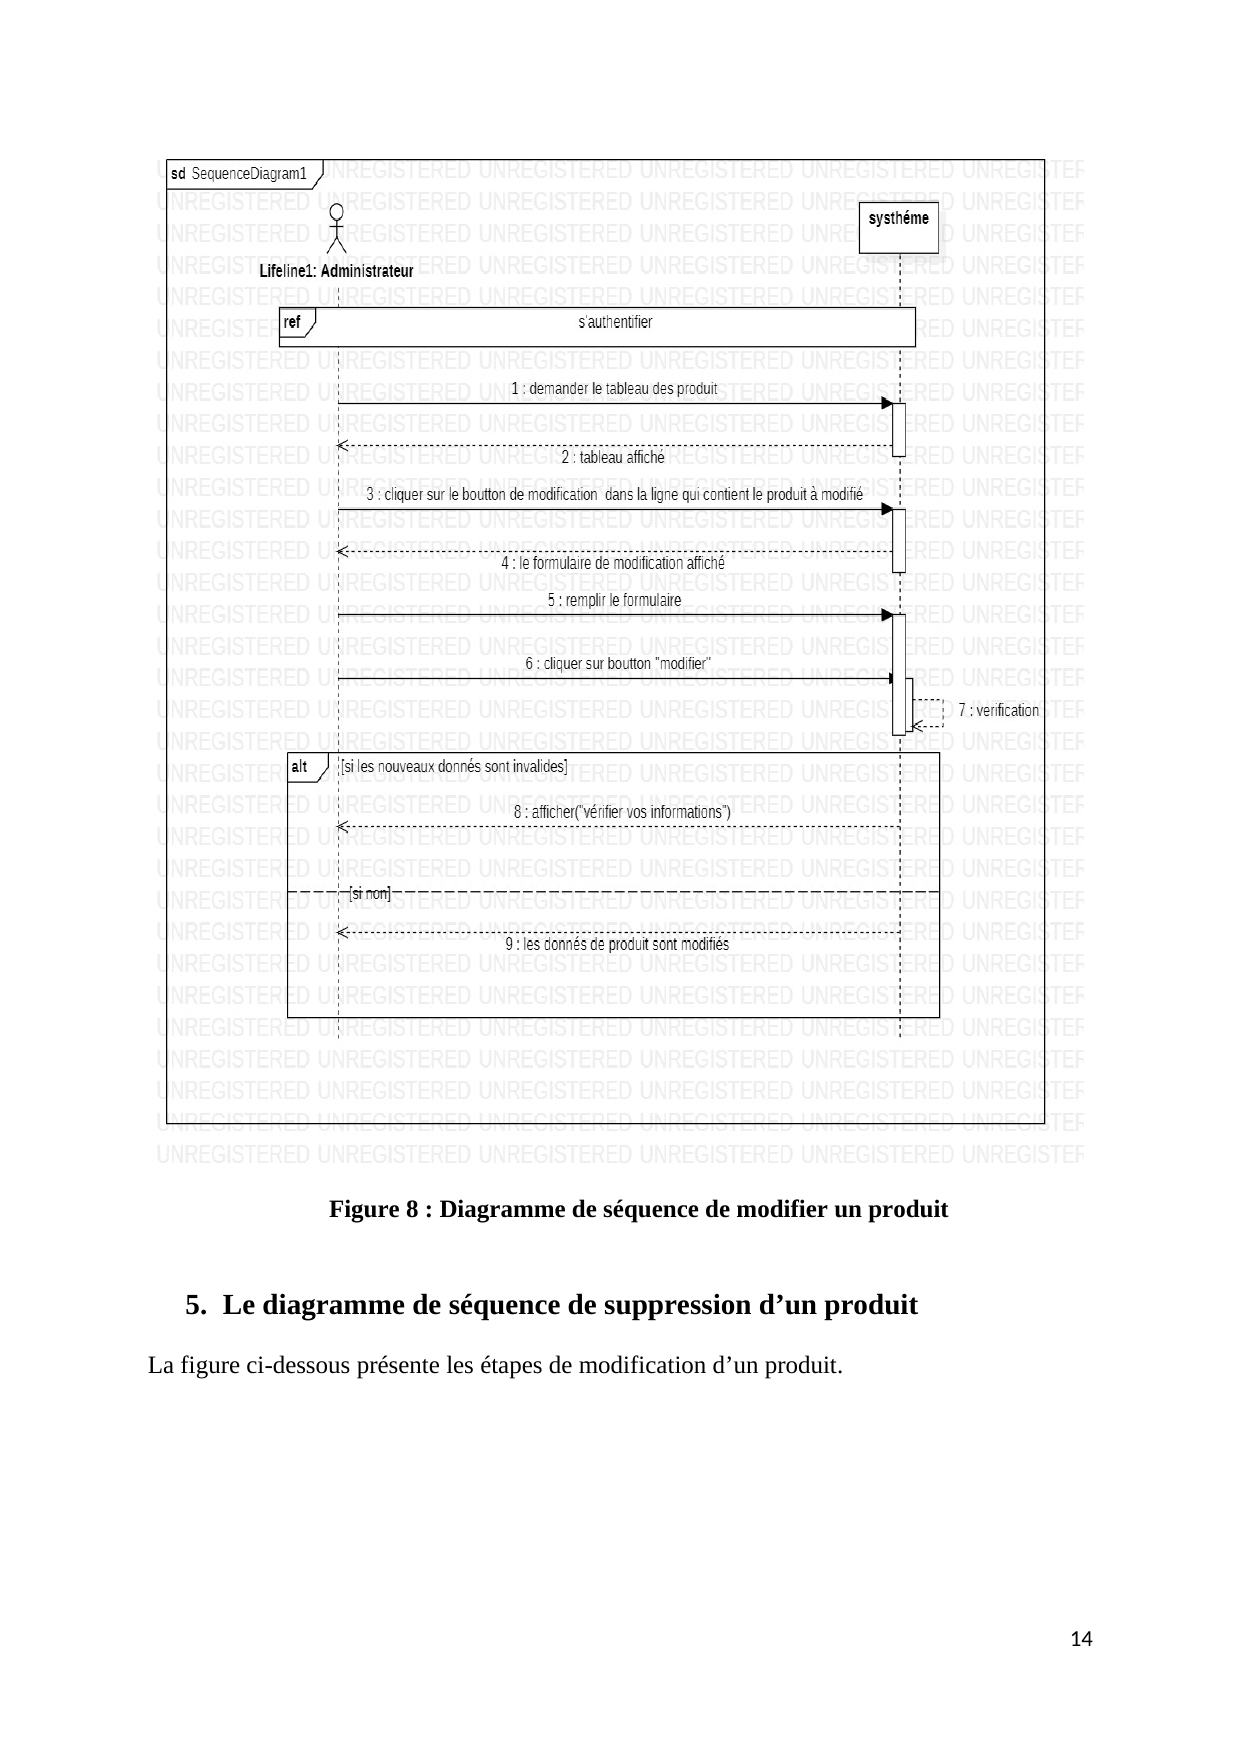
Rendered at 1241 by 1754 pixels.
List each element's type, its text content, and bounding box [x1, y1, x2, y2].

text Figure 8 : Diagramme de séquence de modifier un produit [185, 1194, 1093, 1223]
list Le diagramme de séquence de suppression d’un produit [185, 1290, 1093, 1320]
text La figure ci-dessous présente les étapes de modification d’un produit. [148, 1350, 1093, 1379]
picture [156, 147, 1084, 1176]
